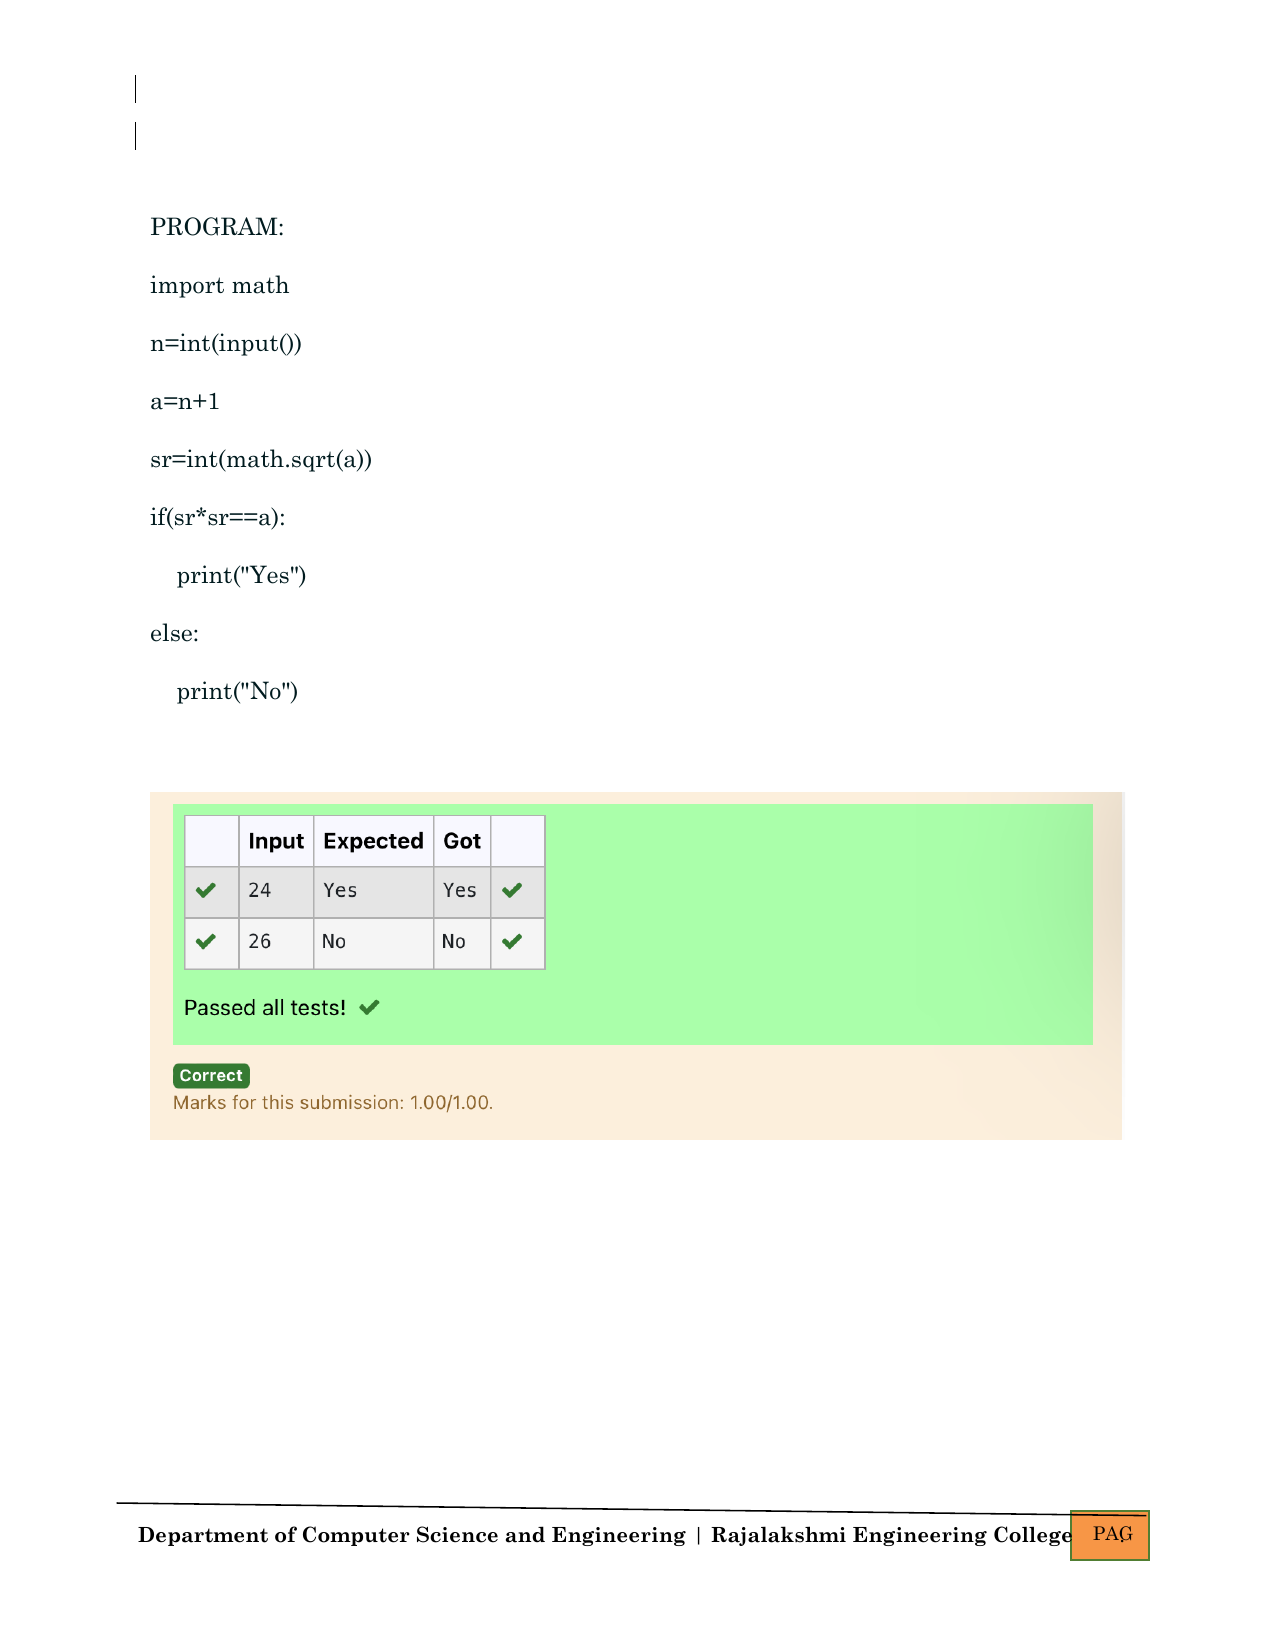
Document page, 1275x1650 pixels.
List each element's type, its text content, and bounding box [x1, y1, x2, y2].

text if(sr*sr==a): [150, 502, 1125, 531]
text print("No") [150, 676, 1125, 705]
text print("Yes") [150, 560, 1125, 589]
picture [150, 792, 1125, 1140]
text n=int(input()) [150, 328, 1125, 357]
text else: [150, 618, 1125, 647]
text a=n+1 [150, 386, 1125, 415]
text sr=int(math.sqrt(a)) [150, 444, 1125, 473]
text PROGRAM: [150, 212, 1125, 241]
text import math [150, 270, 1125, 299]
